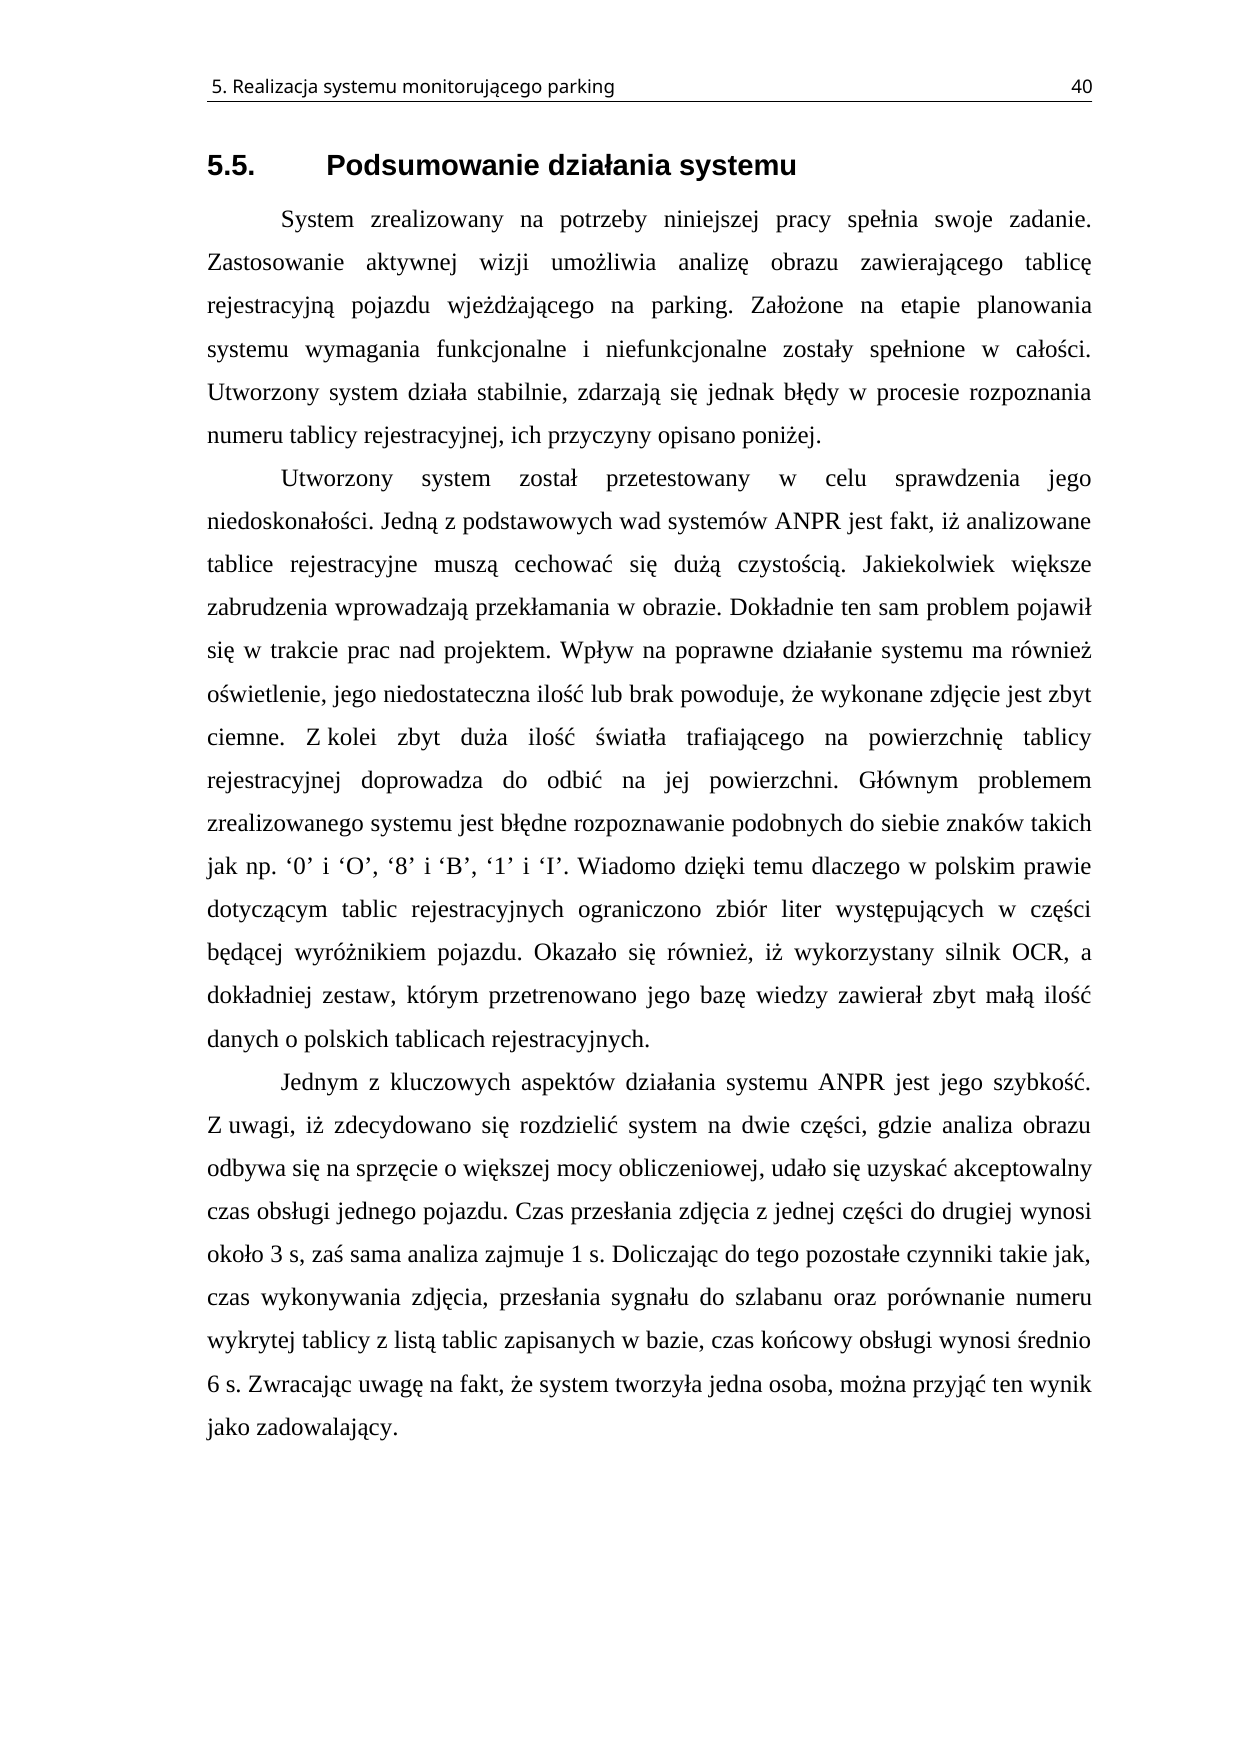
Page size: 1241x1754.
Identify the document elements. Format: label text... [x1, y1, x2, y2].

text System zrealizowany na potrzeby niniejszej pracy spełnia swoje zadanie. Zastosowanie aktywnej wizji umożliwia analizę obrazu zawierającego tablicę rejestracyjną pojazdu wjeżdżającego na parking. Założone na etapie planowania systemu wymagania funkcjonalne i niefunkcjonalne zostały spełnione w całości. Utworzony system działa stabilnie, zdarzają się jednak błędy w procesie rozpoznania numeru tablicy rejestracyjnej, ich przyczyny opisano poniżej. [207, 204, 1092, 449]
subtitle Podsumowanie działania systemu [207, 148, 1092, 181]
text Utworzony system został przetestowany w celu sprawdzenia jego niedoskonałości. Jedną z podstawowych wad systemów ANPR jest fakt, iż analizowane tablice rejestracyjne muszą cechować się dużą czystością. Jakiekolwiek większe zabrudzenia wprowadzają przekłamania w obrazie. Dokładnie ten sam problem pojawił się w trakcie prac nad projektem. Wpływ na poprawne działanie systemu ma również oświetlenie, jego niedostateczna ilość lub brak powoduje, że wykonane zdjęcie jest zbyt ciemne. Z kolei zbyt duża ilość światła trafiającego na powierzchnię tablicy rejestracyjnej doprowadza do odbić na jej powierzchni. Głównym problemem zrealizowanego systemu jest błędne rozpoznawanie podobnych do siebie znaków takich jak np. ‘0’ i ‘O’, ‘8’ i ‘B’, ‘1’ i ‘I’. Wiadomo dzięki temu dlaczego w polskim prawie dotyczącym tablic rejestracyjnych ograniczono zbiór liter występujących w części będącej wyróżnikiem pojazdu. Okazało się również, iż wykorzystany silnik OCR, a dokładniej zestaw, którym przetrenowano jego bazę wiedzy zawierał zbyt małą ilość danych o polskich tablicach rejestracyjnych. [207, 463, 1092, 1052]
text Jednym z kluczowych aspektów działania systemu ANPR jest jego szybkość. Z uwagi, iż zdecydowano się rozdzielić system na dwie części, gdzie analiza obrazu odbywa się na sprzęcie o większej mocy obliczeniowej, udało się uzyskać akceptowalny czas obsługi jednego pojazdu. Czas przesłania zdjęcia z jednej części do drugiej wynosi około 3 s, zaś sama analiza zajmuje 1 s. Doliczając do tego pozostałe czynniki takie jak, czas wykonywania zdjęcia, przesłania sygnału do szlabanu oraz porównanie numeru wykrytej tablicy z listą tablic zapisanych w bazie, czas końcowy obsługi wynosi średnio 6 s. Zwracając uwagę na fakt, że system tworzyła jedna osoba, można przyjąć ten wynik jako zadowalający. [207, 1067, 1092, 1441]
